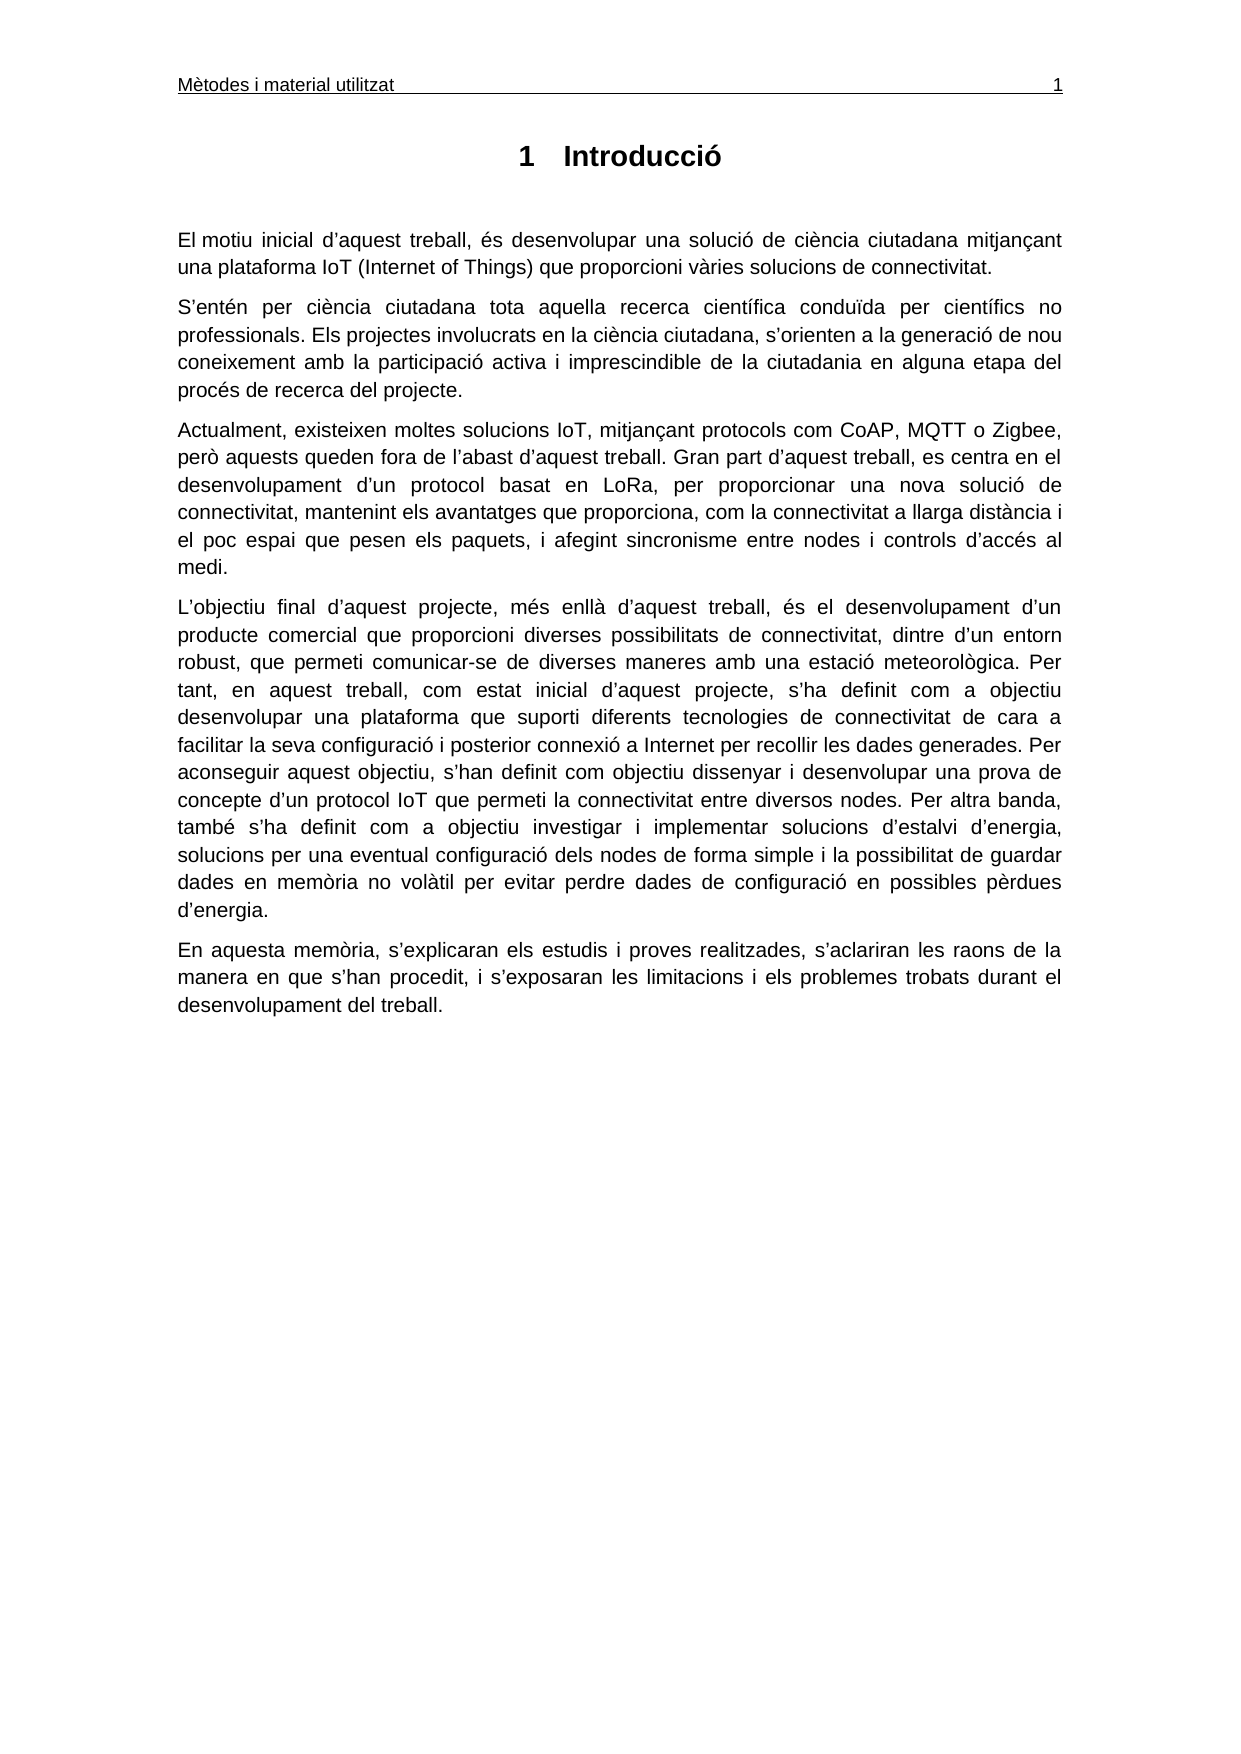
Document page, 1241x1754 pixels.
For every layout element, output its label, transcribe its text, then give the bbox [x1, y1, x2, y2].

text El motiu inicial d’aquest treball, és desenvolupar una solució de ciència ciutadana mitjançant una plataforma IoT (Internet of Things) que proporcioni vàries solucions de connectivitat. [177, 227, 1063, 279]
text L’objectiu final d’aquest projecte, més enllà d’aquest treball, és el desenvolupament d’un producte comercial que proporcioni diverses possibilitats de connectivitat, dintre d’un entorn robust, que permeti comunicar-se de diverses maneres amb una estació meteorològica. Per tant, en aquest treball, com estat inicial d’aquest projecte, s’ha definit com a objectiu desenvolupar una plataforma que suporti diferents tecnologies de connectivitat de cara a facilitar la seva configuració i posterior connexió a Internet per recollir les dades generades. Per aconseguir aquest objectiu, s’han definit com objectiu dissenyar i desenvolupar una prova de concepte d’un protocol IoT que permeti la connectivitat entre diversos nodes. Per altra banda, també s’ha definit com a objectiu investigar i implementar solucions d’estalvi d’energia, solucions per una eventual configuració dels nodes de forma simple i la possibilitat de guardar dades en memòria no volàtil per evitar perdre dades de configuració en possibles pèrdues d’energia. [177, 595, 1063, 921]
text S’entén per ciència ciutadana tota aquella recerca científica conduïda per científics no professionals. Els projectes involucrats en la ciència ciutadana, s’orienten a la generació de nou coneixement amb la participació activa i imprescindible de la ciutadania en alguna etapa del procés de recerca del projecte. [177, 295, 1063, 401]
text Actualment, existeixen moltes solucions IoT, mitjançant protocols com CoAP, MQTT o Zigbee, però aquests queden fora de l’abast d’aquest treball. Gran part d’aquest treball, es centra en el desenvolupament d’un protocol basat en LoRa, per proporcionar una nova solució de connectivitat, mantenint els avantatges que proporciona, com la connectivitat a llarga distància i el poc espai que pesen els paquets, i afegint sincronisme entre nodes i controls d’accés al medi. [177, 417, 1063, 579]
text En aquesta memòria, s’explicaran els estudis i proves realitzades, s’aclariran les raons de la manera en que s’han procedit, i s’exposaran les limitacions i els problemes trobats durant el desenvolupament del treball. [177, 937, 1063, 1016]
subtitle Introducció [177, 139, 1063, 172]
